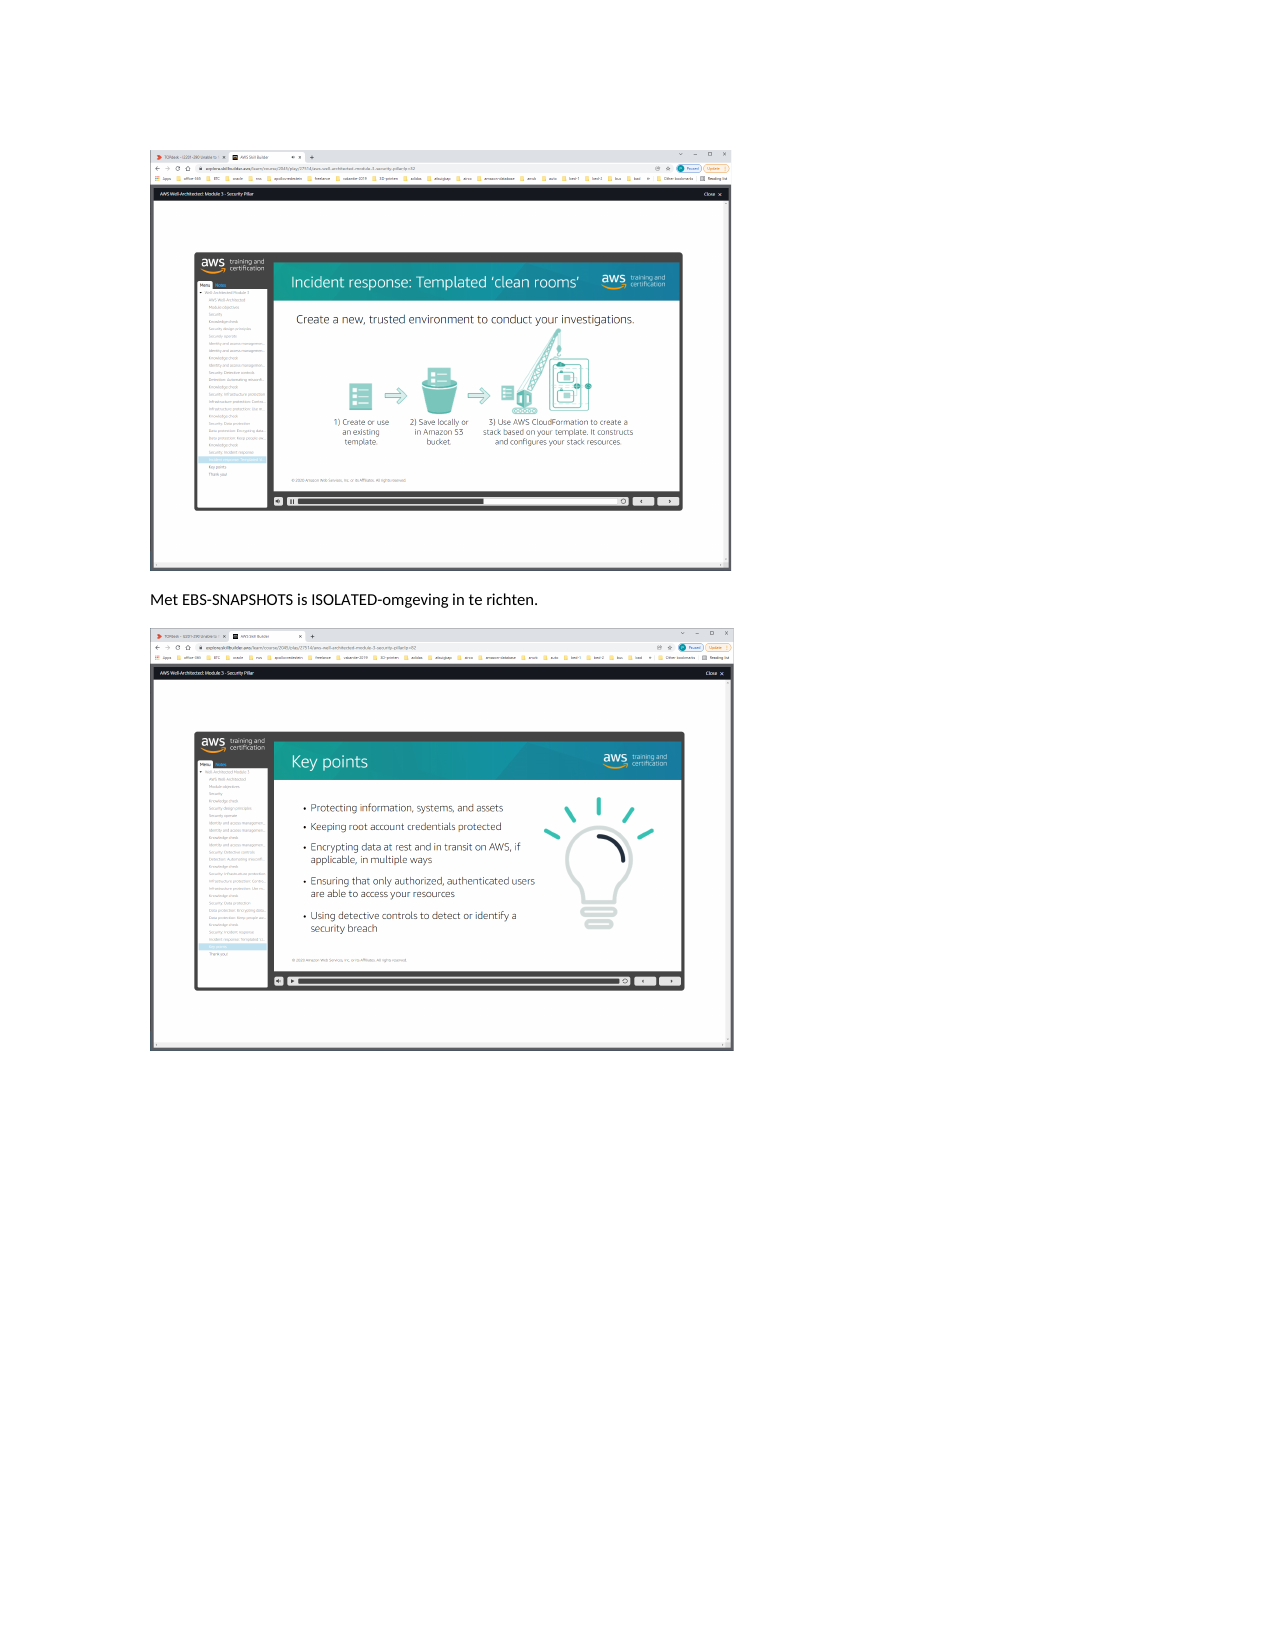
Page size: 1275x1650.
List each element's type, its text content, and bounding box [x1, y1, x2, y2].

picture [150, 150, 732, 571]
picture [150, 628, 734, 1051]
text Met EBS-SNAPSHOTS is ISOLATED-omgeving in te richten. [150, 590, 1125, 610]
